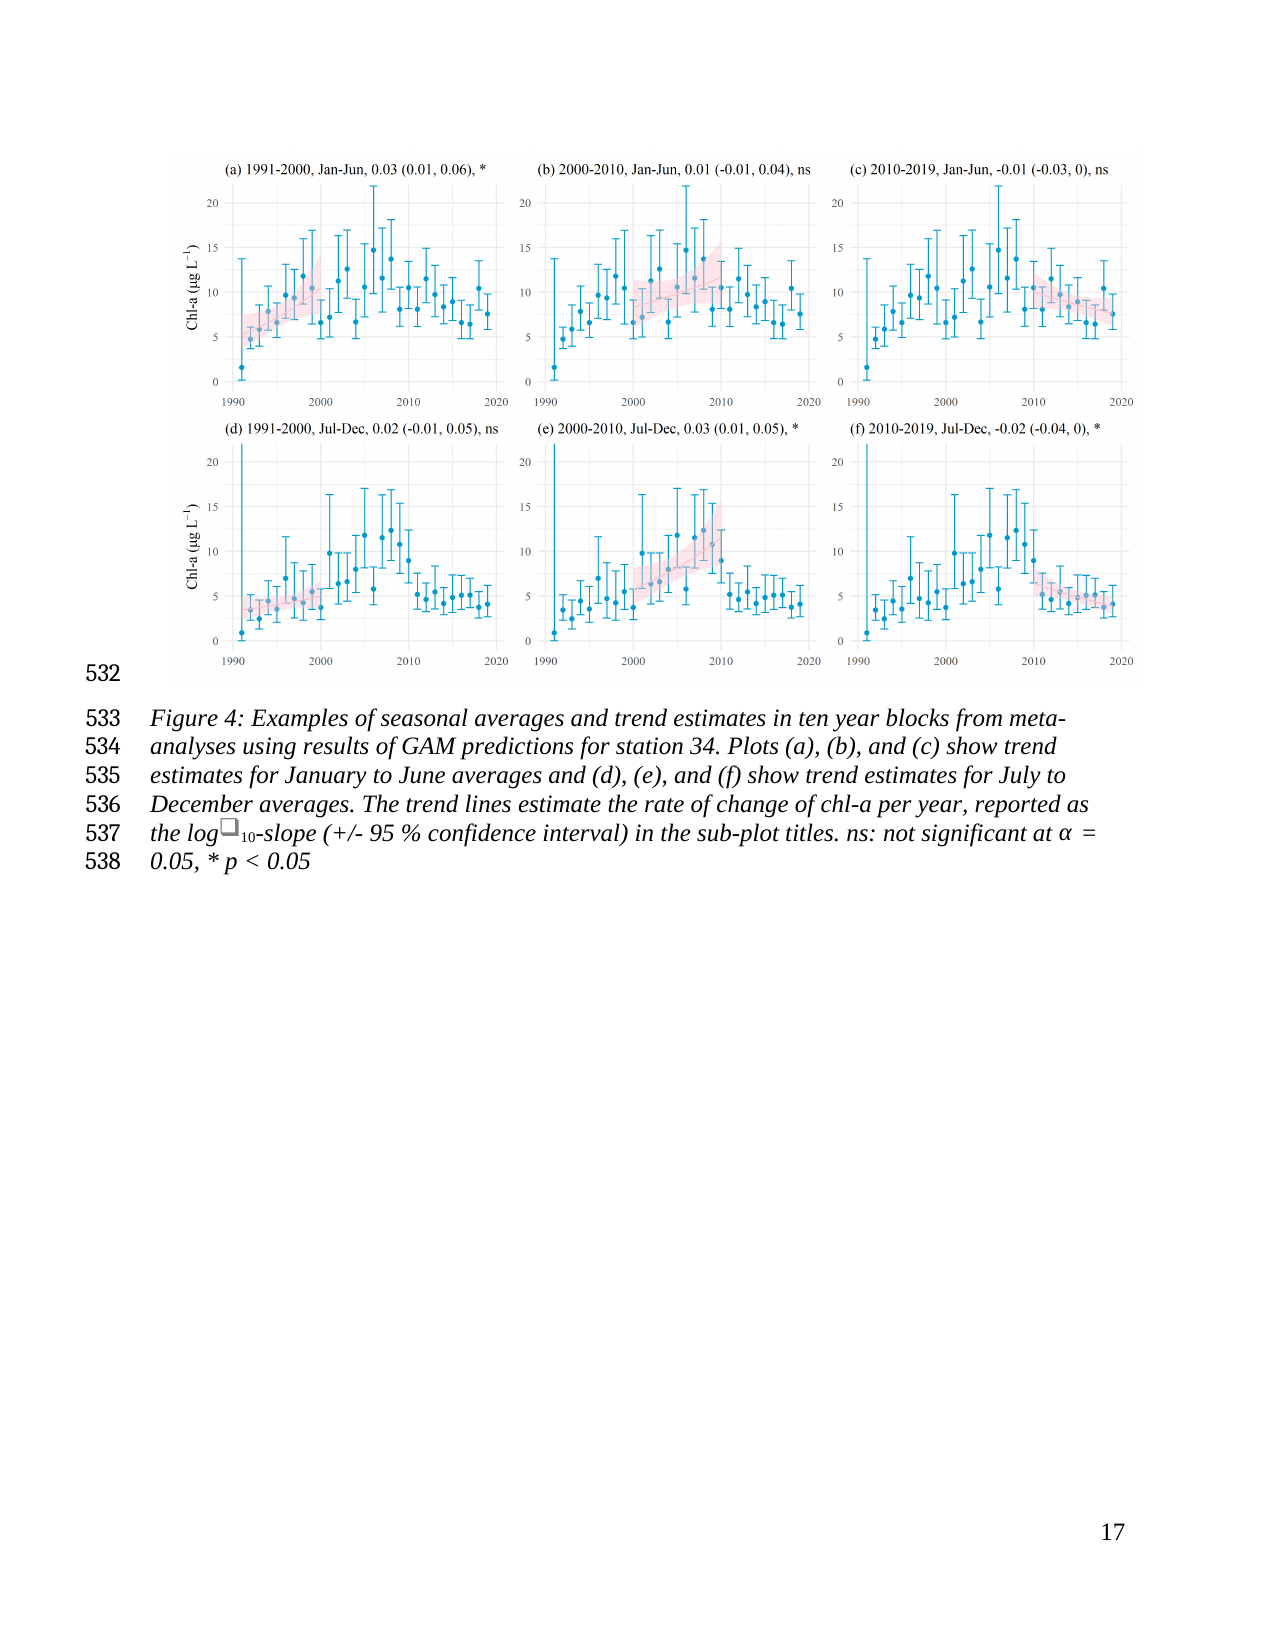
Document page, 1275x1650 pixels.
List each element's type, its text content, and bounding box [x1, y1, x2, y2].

picture [168, 150, 1144, 682]
text Figure 4: Examples of seasonal averages and trend estimates in ten year blocks from meta-analyses using results of GAM predictions for station 34. Plots (a), (b), and (c) show trend estimates for January to June averages and (d), (e), and (f) show trend estimates for July to December averages. The trend lines estimate the rate of change of chl-a per year, reported as the log-slope (+/- 95 % confidence interval) in the sub-plot titles. ns: not significant at = 0.05, * p < 0.05 [150, 703, 1125, 875]
